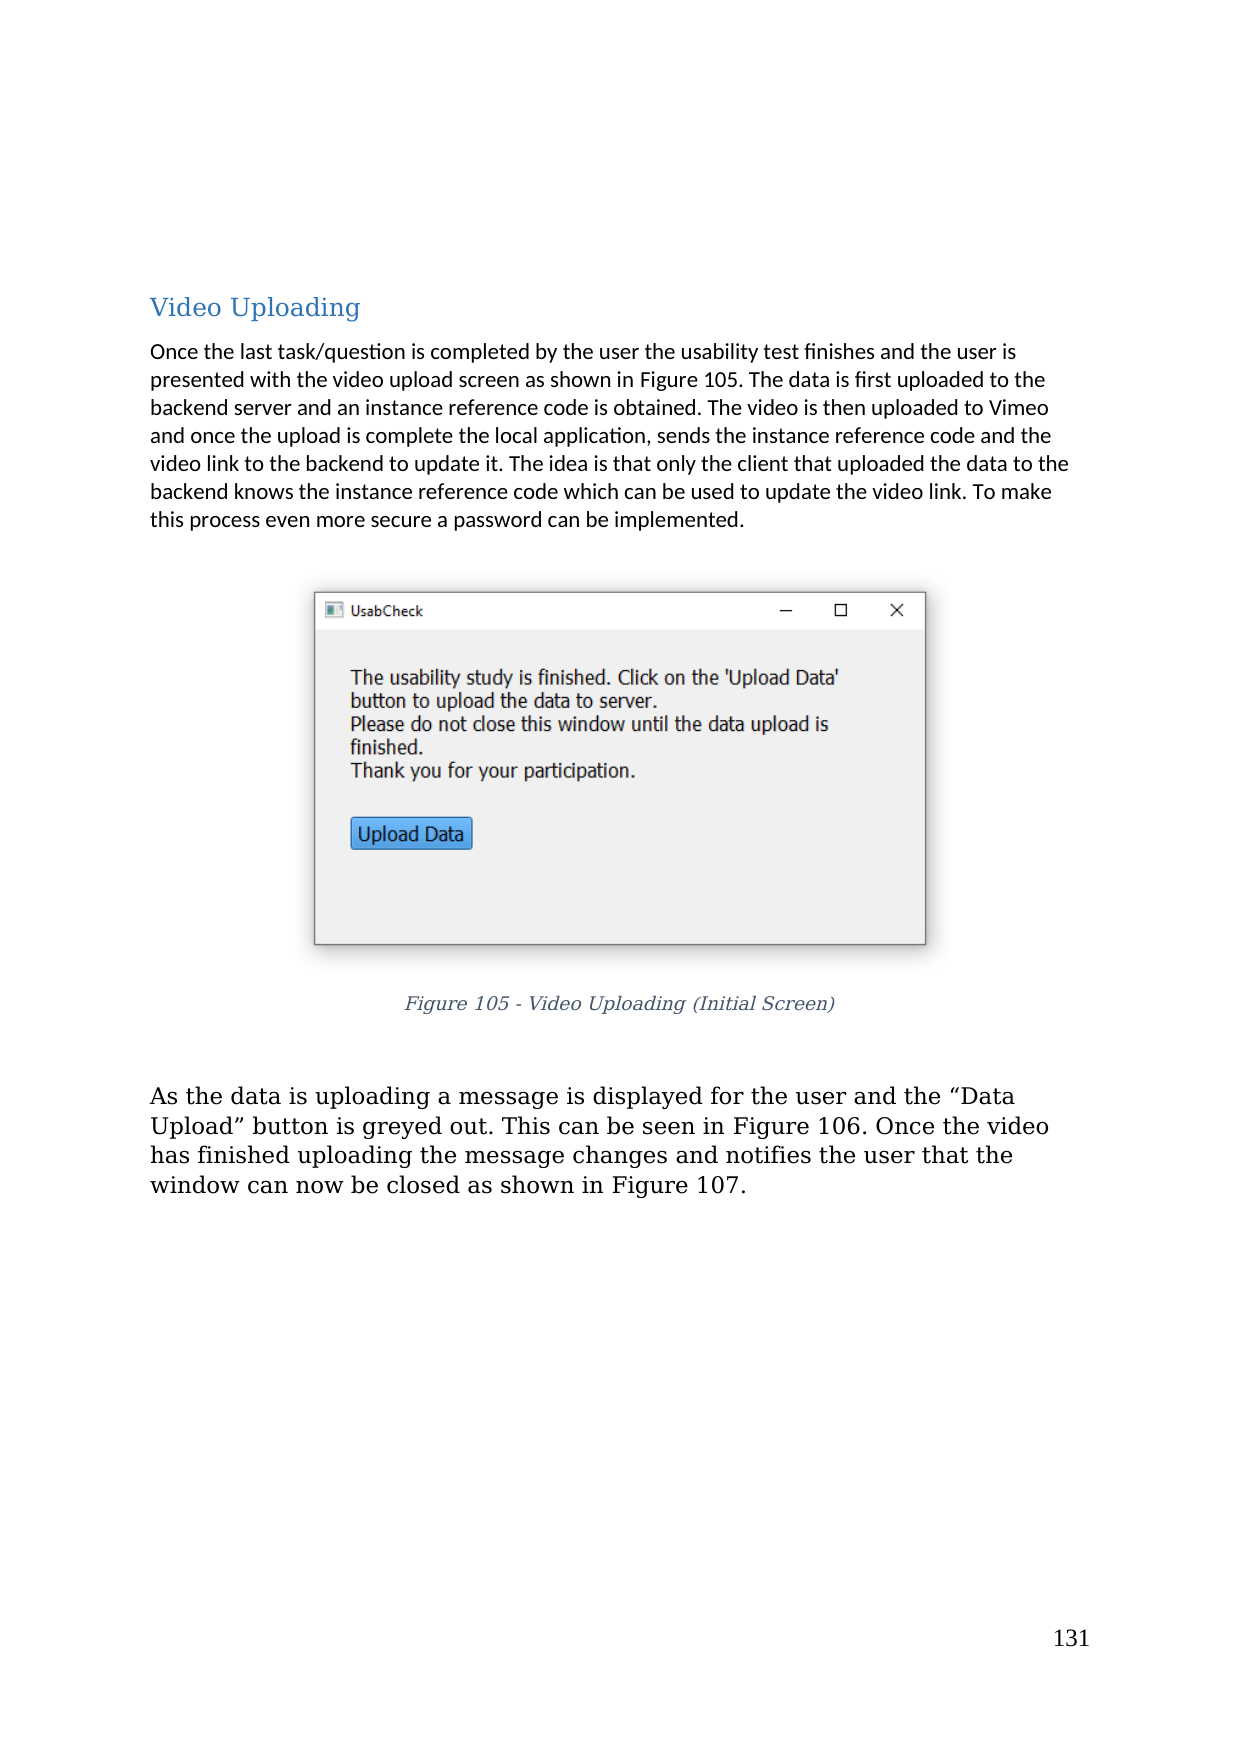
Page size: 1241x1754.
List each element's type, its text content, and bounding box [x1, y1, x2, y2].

text Figure 105 - Video Uploading (Initial Screen) [150, 992, 1090, 1015]
text Once the last task/question is completed by the user the usability test finishes and the user is presented with the video upload screen as shown in Figure 105. The data is first uploaded to the backend server and an instance reference code is obtained. The video is then uploaded to Vimeo and once the upload is complete the local application, sends the instance reference code and the video link to the backend to update it. The idea is that only the client that uploaded the data to the backend knows the instance reference code which can be used to update the video link. To make this process even more secure a password can be implemented. [150, 337, 1090, 533]
subtitle Video Uploading [150, 292, 1090, 322]
text As the data is uploading a message is displayed for the user and the “Data Upload” button is greyed out. This can be seen in Figure 106. Once the video has finished uploading the message changes and notifies the user that the window can now be closed as shown in Figure 107. [150, 1082, 1090, 1198]
picture [272, 561, 969, 993]
